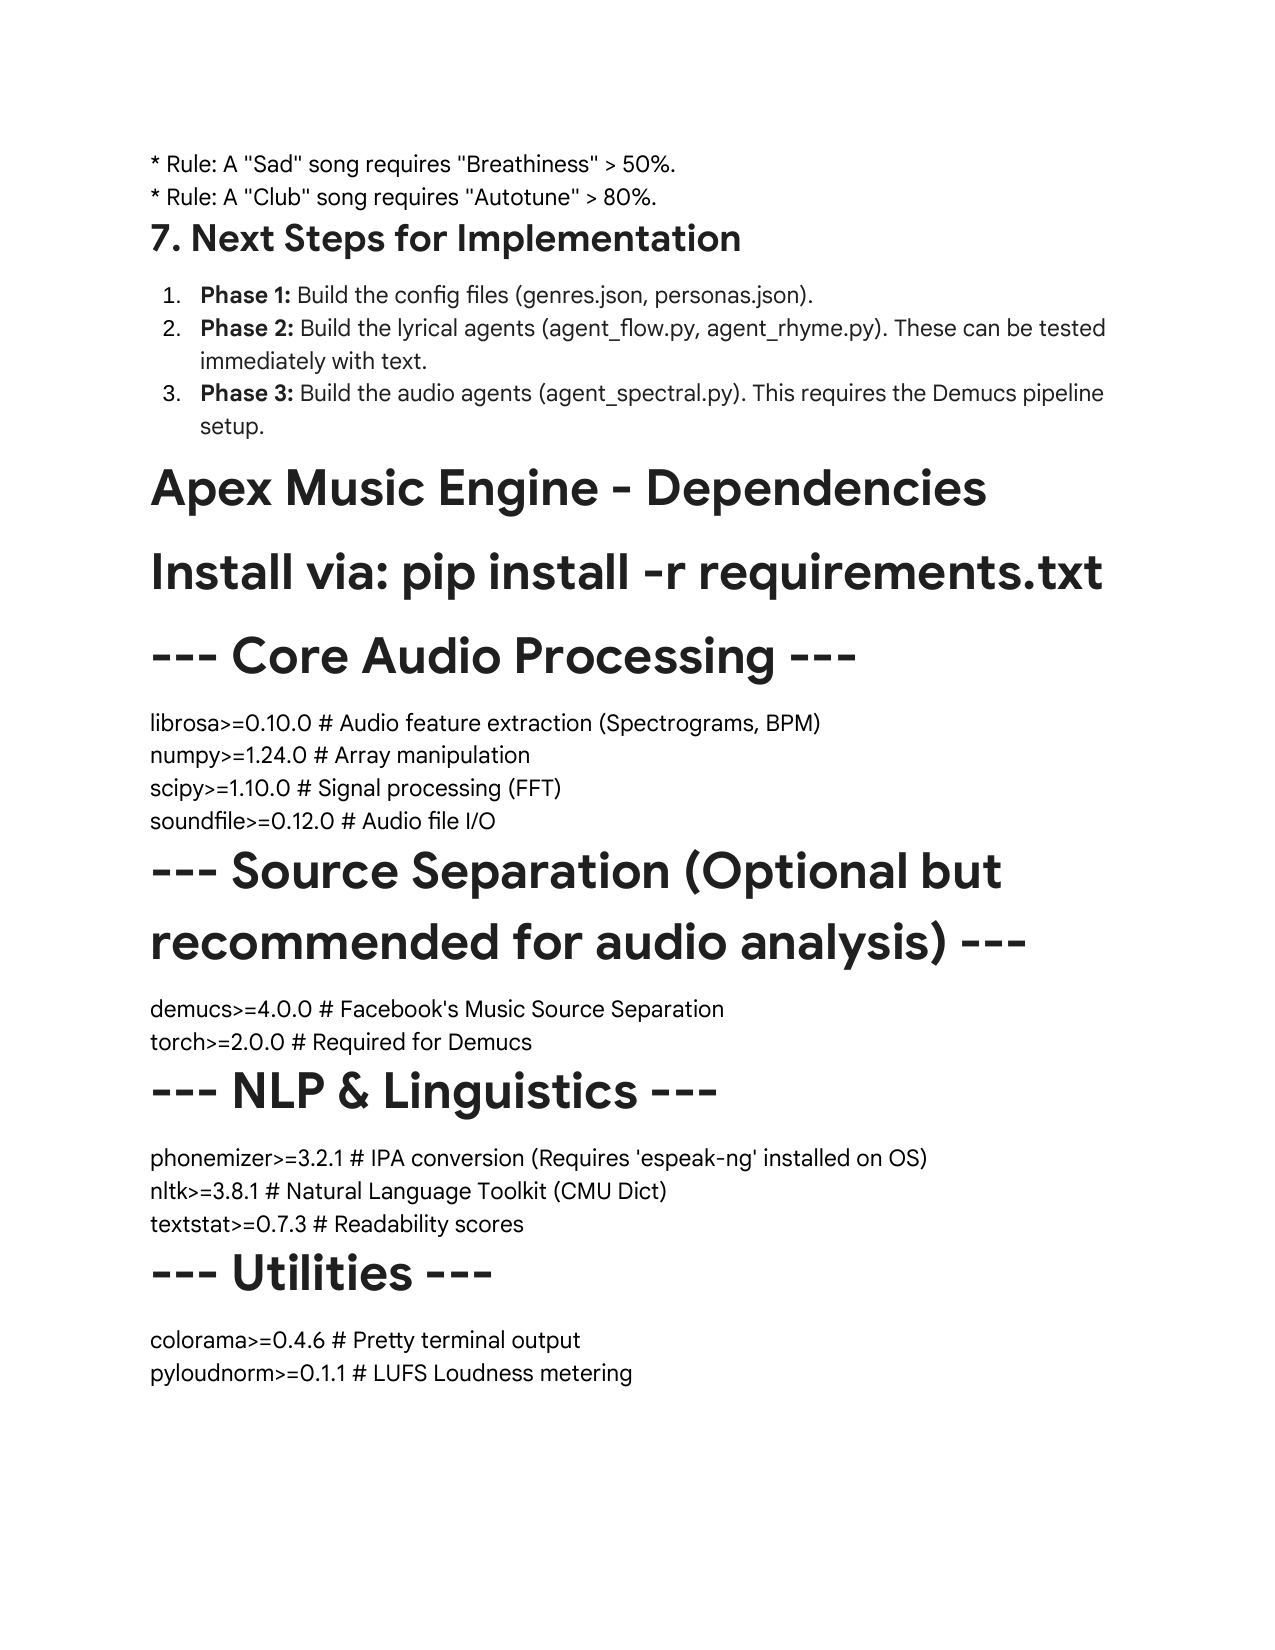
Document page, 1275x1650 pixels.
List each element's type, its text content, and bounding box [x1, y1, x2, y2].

subtitle --- NLP & Linguistics --- [150, 1061, 1125, 1123]
subtitle 7. Next Steps for Implementation [150, 215, 1125, 262]
text nltk>=3.8.1 # Natural Language Toolkit (CMU Dict) [150, 1177, 1125, 1206]
text demucs>=4.0.0 # Facebook's Music Source Separation [150, 995, 1125, 1024]
subtitle --- Source Separation (Optional but recommended for audio analysis) --- [150, 840, 1125, 974]
list Phase 2: Build the lyrical agents (agent_flow.py, agent_rhyme.py). These can be tested immediately with text. [162, 314, 1125, 376]
subtitle Install via: pip install -r requirements.txt [150, 541, 1125, 604]
text phonemizer>=3.2.1 # IPA conversion (Requires 'espeak-ng' installed on OS) [150, 1144, 1125, 1173]
text pyloudnorm>=0.1.1 # LUFS Loudness metering [150, 1359, 1125, 1388]
subtitle --- Core Audio Processing --- [150, 625, 1125, 688]
text scipy>=1.10.0 # Signal processing (FFT) [150, 774, 1125, 803]
subtitle --- Utilities --- [150, 1242, 1125, 1305]
text colorama>=0.4.6 # Pretty terminal output [150, 1326, 1125, 1355]
text soundfile>=0.12.0 # Audio file I/O [150, 807, 1125, 836]
text librosa>=0.10.0 # Audio feature extraction (Spectrograms, BPM) [150, 709, 1125, 738]
list Phase 3: Build the audio agents (agent_spectral.py). This requires the Demucs pipeline setup. [162, 379, 1125, 441]
text torch>=2.0.0 # Required for Demucs [150, 1028, 1125, 1057]
text numpy>=1.24.0 # Array manipulation [150, 742, 1125, 771]
subtitle Apex Music Engine - Dependencies [150, 457, 1125, 520]
list Phase 1: Build the config files (genres.json, personas.json). [162, 281, 1125, 310]
text * Rule: A "Club" song requires "Autotune" > 80%. [150, 183, 1125, 211]
text * Rule: A "Sad" song requires "Breathiness" > 50%. [150, 150, 1125, 179]
text textstat>=0.7.3 # Readability scores [150, 1210, 1125, 1238]
